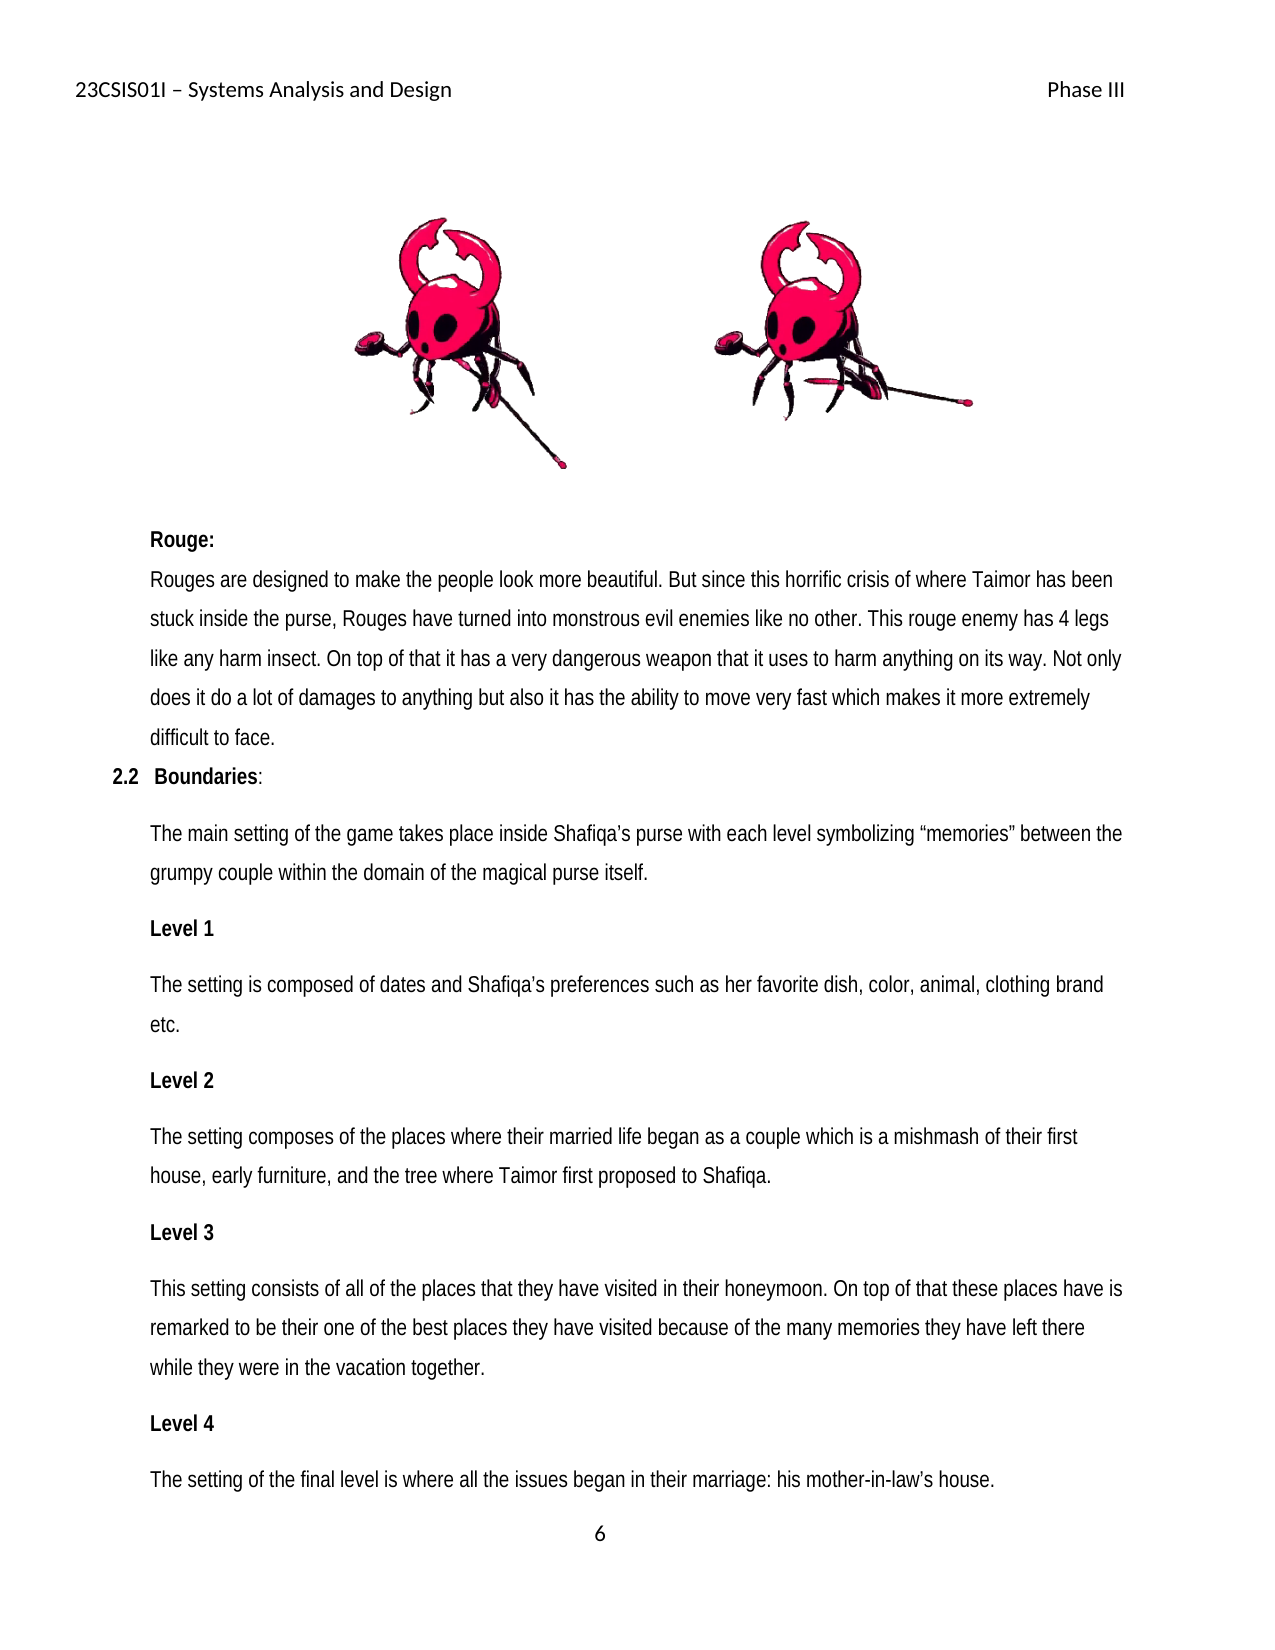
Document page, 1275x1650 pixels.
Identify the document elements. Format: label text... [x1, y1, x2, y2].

text The setting of the final level is where all the issues began in their marriage: his mother-in-law’s house. [150, 1466, 1125, 1492]
text Rouges are designed to make the people look more beautiful. But since this horrific crisis of where Taimor has been stuck inside the purse, Rouges have turned into monstrous evil enemies like no other. This rouge enemy has 4 legs like any harm insect. On top of that it has a very dangerous weapon that it uses to harm anything on its way. Not only does it do a lot of damages to anything but also it has the ability to move very fast which makes it more extremely difficult to face. [150, 566, 1125, 750]
text The main setting of the game takes place inside Shafiqa’s purse with each level symbolizing “memories” between the grumpy couple within the domain of the magical purse itself. [150, 819, 1125, 885]
text Level 4 [150, 1410, 1125, 1436]
text Level 1 [150, 915, 1125, 941]
text 2.2 Boundaries: [75, 763, 1125, 790]
text This setting consists of all of the places that they have visited in their honeymoon. On top of that these places have is remarked to be their one of the best places they have visited because of the many memories they have left there while they were in the vacation together. [150, 1275, 1125, 1380]
text The setting is composed of dates and Shafiqa’s preferences such as her favorite dish, color, animal, clothing brand etc. [150, 971, 1125, 1037]
text Level 2 [150, 1067, 1125, 1093]
text Rouge: [150, 526, 1125, 553]
text The setting composes of the places where their married life began as a couple which is a mishmash of their first house, early furniture, and the tree where Taimor first proposed to Shafiqa. [150, 1123, 1125, 1189]
picture [277, 150, 998, 513]
text Level 3 [150, 1219, 1125, 1245]
